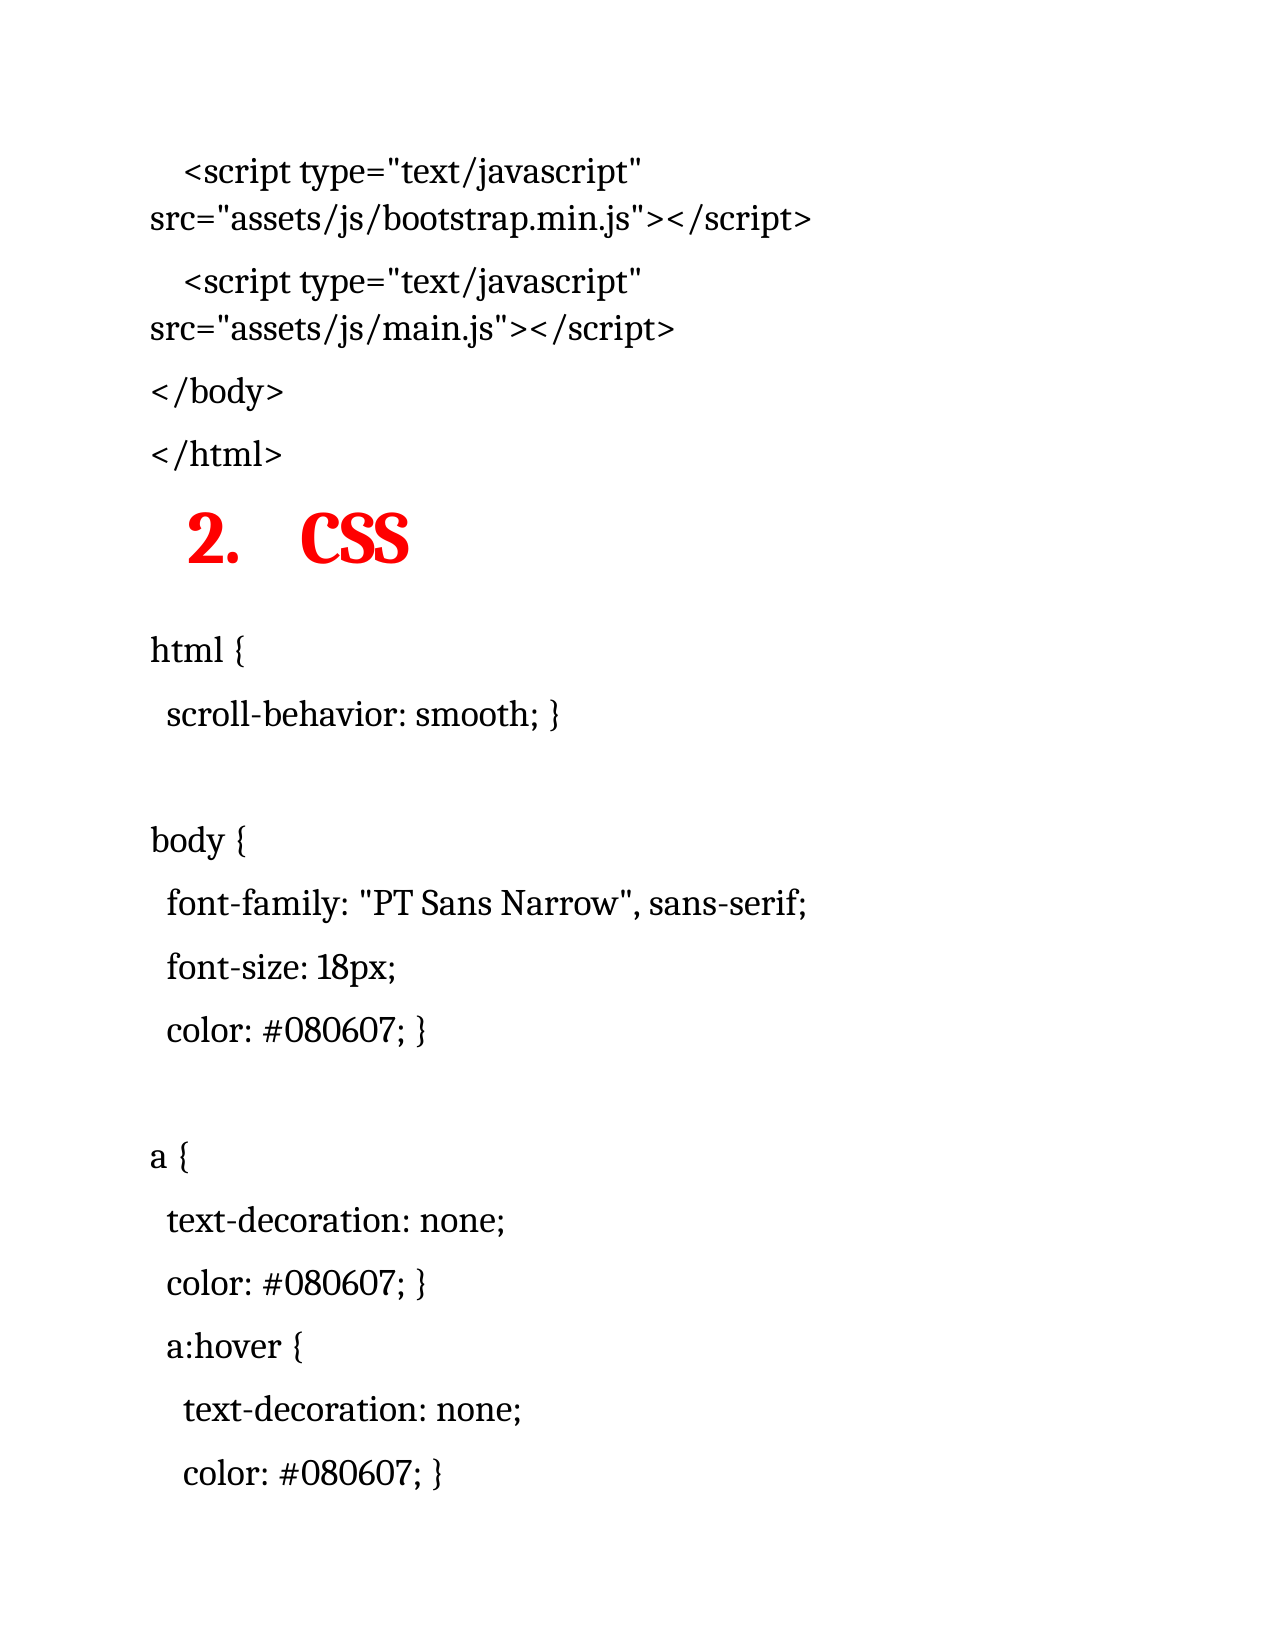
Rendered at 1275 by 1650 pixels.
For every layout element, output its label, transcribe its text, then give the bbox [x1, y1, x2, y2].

text a { [150, 1135, 1125, 1178]
text html { [150, 629, 1125, 672]
text text-decoration: none; [150, 1198, 1125, 1241]
text color: #080607; } [150, 1008, 1125, 1052]
text text-decoration: none; [150, 1388, 1125, 1431]
text font-size: 18px; [150, 945, 1125, 988]
text a:hover { [150, 1325, 1125, 1368]
text font-family: "PT Sans Narrow", sans-serif; [150, 882, 1125, 925]
text color: #080607; } [150, 1451, 1125, 1494]
text body { [150, 819, 1125, 862]
text color: #080607; } [150, 1261, 1125, 1304]
text scroll-behavior: smooth; } [150, 692, 1125, 736]
text </body> [150, 369, 1125, 413]
text </html> [150, 433, 1125, 476]
title CSS [187, 496, 1125, 582]
text <script type="text/javascript" src="assets/js/bootstrap.min.js"></script> [150, 150, 1125, 240]
text <script type="text/javascript" src="assets/js/main.js"></script> [150, 260, 1125, 349]
